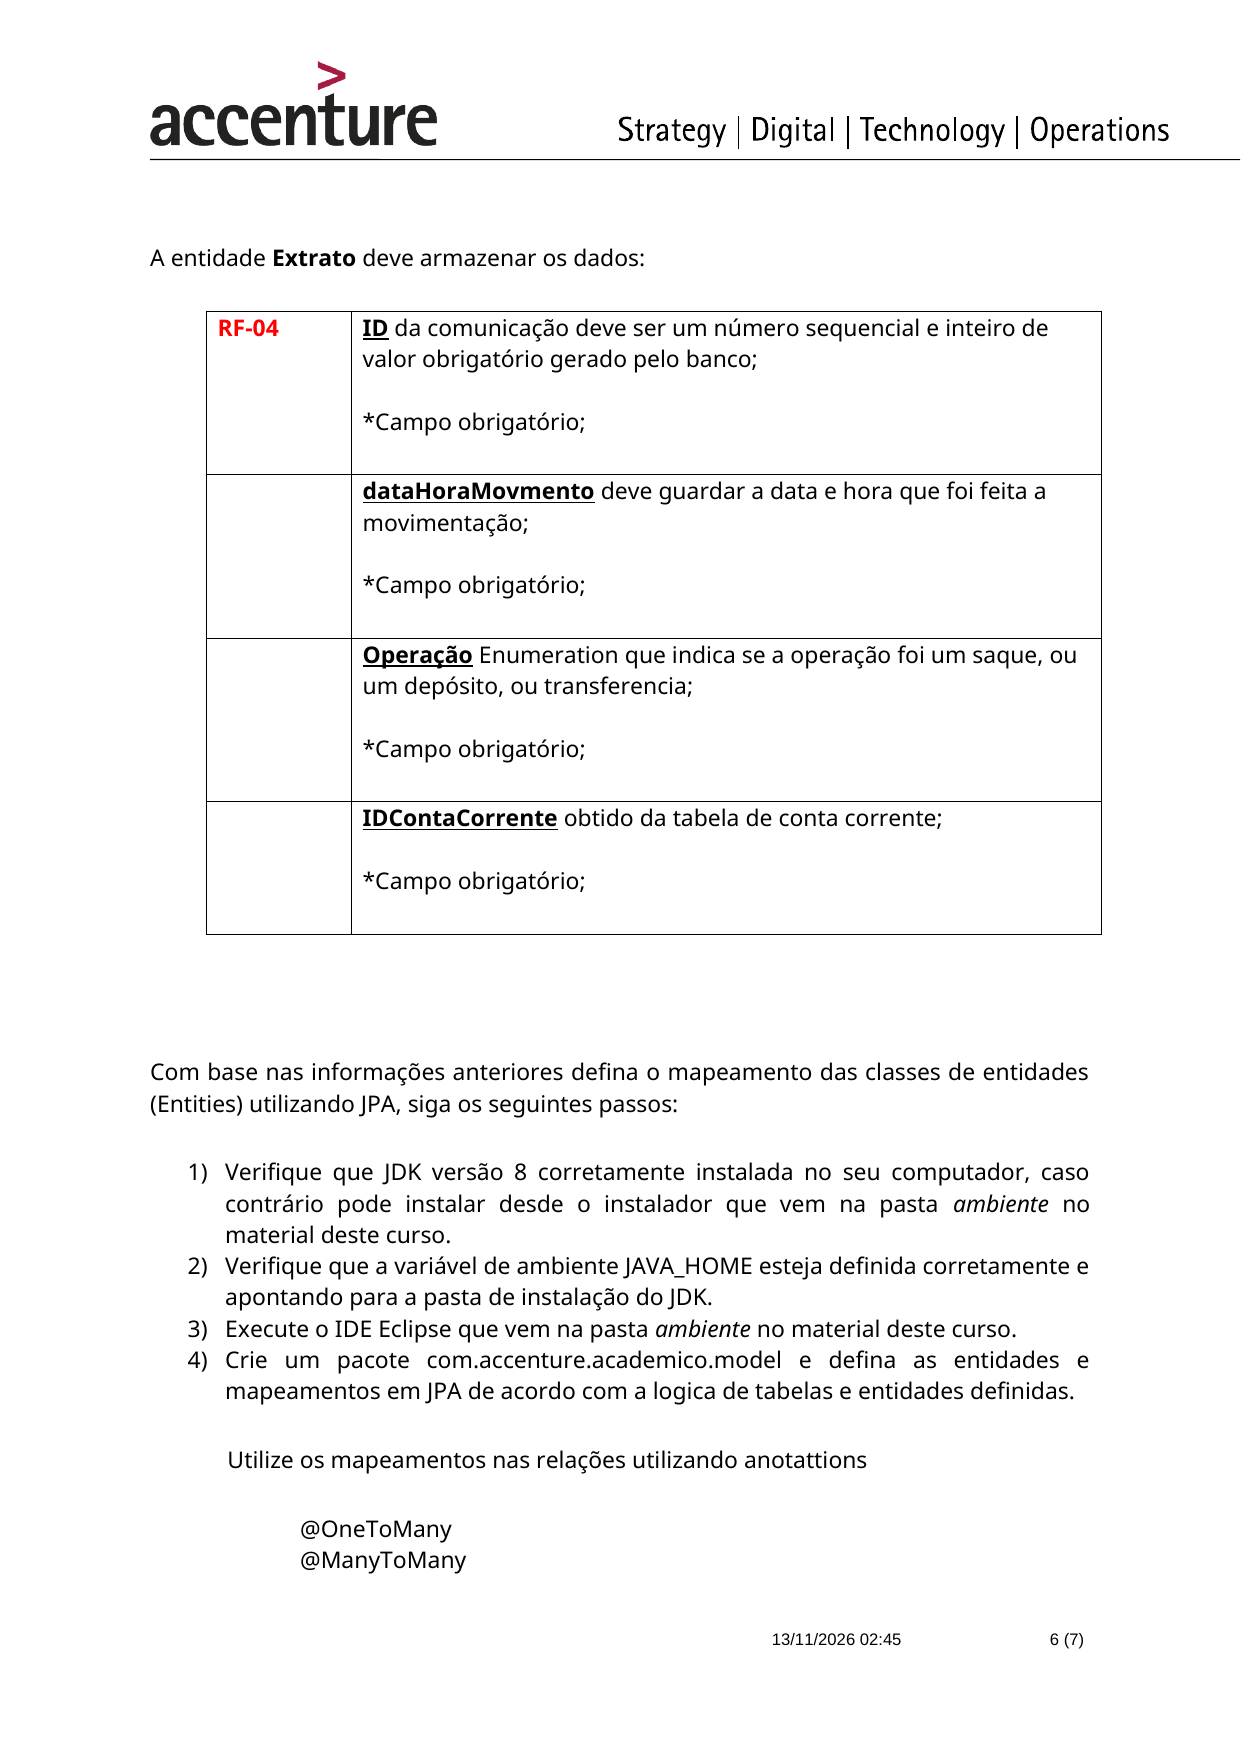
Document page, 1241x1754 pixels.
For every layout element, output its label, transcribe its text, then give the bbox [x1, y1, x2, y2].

text Com base nas informações anteriores defina o mapeamento das classes de entidades (Entities) utilizando JPA, siga os seguintes passos: [150, 1056, 1090, 1119]
list Verifique que JDK versão 8 corretamente instalada no seu computador, caso contrário pode instalar desde o instalador que vem na pasta ambiente no material deste curso. [187, 1156, 1090, 1250]
table_cell [207, 475, 351, 638]
text A entidade Extrato deve armazenar os dados: [150, 242, 1090, 273]
table_header RF-04 [207, 312, 351, 474]
table_cell dataHoraMovmento deve guardar a data e hora que foi feita a movimentação; *Campo obrigatório; [352, 475, 1101, 638]
list Crie um pacote com.accenture.academico.model e defina as entidades e mapeamentos em JPA de acordo com a logica de tabelas e entidades definidas. [187, 1344, 1090, 1406]
table_cell Operação Enumeration que indica se a operação foi um saque, ou um depósito, ou transferencia; *Campo obrigatório; [352, 639, 1101, 801]
table_header ID da comunicação deve ser um número sequencial e inteiro de valor obrigatório gerado pelo banco; *Campo obrigatório; [352, 312, 1101, 474]
list Verifique que a variável de ambiente JAVA_HOME esteja definida corretamente e apontando para a pasta de instalação do JDK. [187, 1250, 1090, 1313]
picture [150, 61, 437, 146]
list Execute o IDE Eclipse que vem na pasta ambiente no material deste curso. [187, 1313, 1090, 1344]
text Utilize os mapeamentos nas relações utilizando anotattions [150, 1444, 1090, 1475]
list @OneToMany [300, 1513, 1090, 1544]
table_cell [207, 802, 351, 933]
table_cell IDContaCorrente obtido da tabela de conta corrente; *Campo obrigatório; [352, 802, 1101, 933]
table_cell [207, 639, 351, 801]
list @ManyToMany [300, 1544, 1090, 1575]
